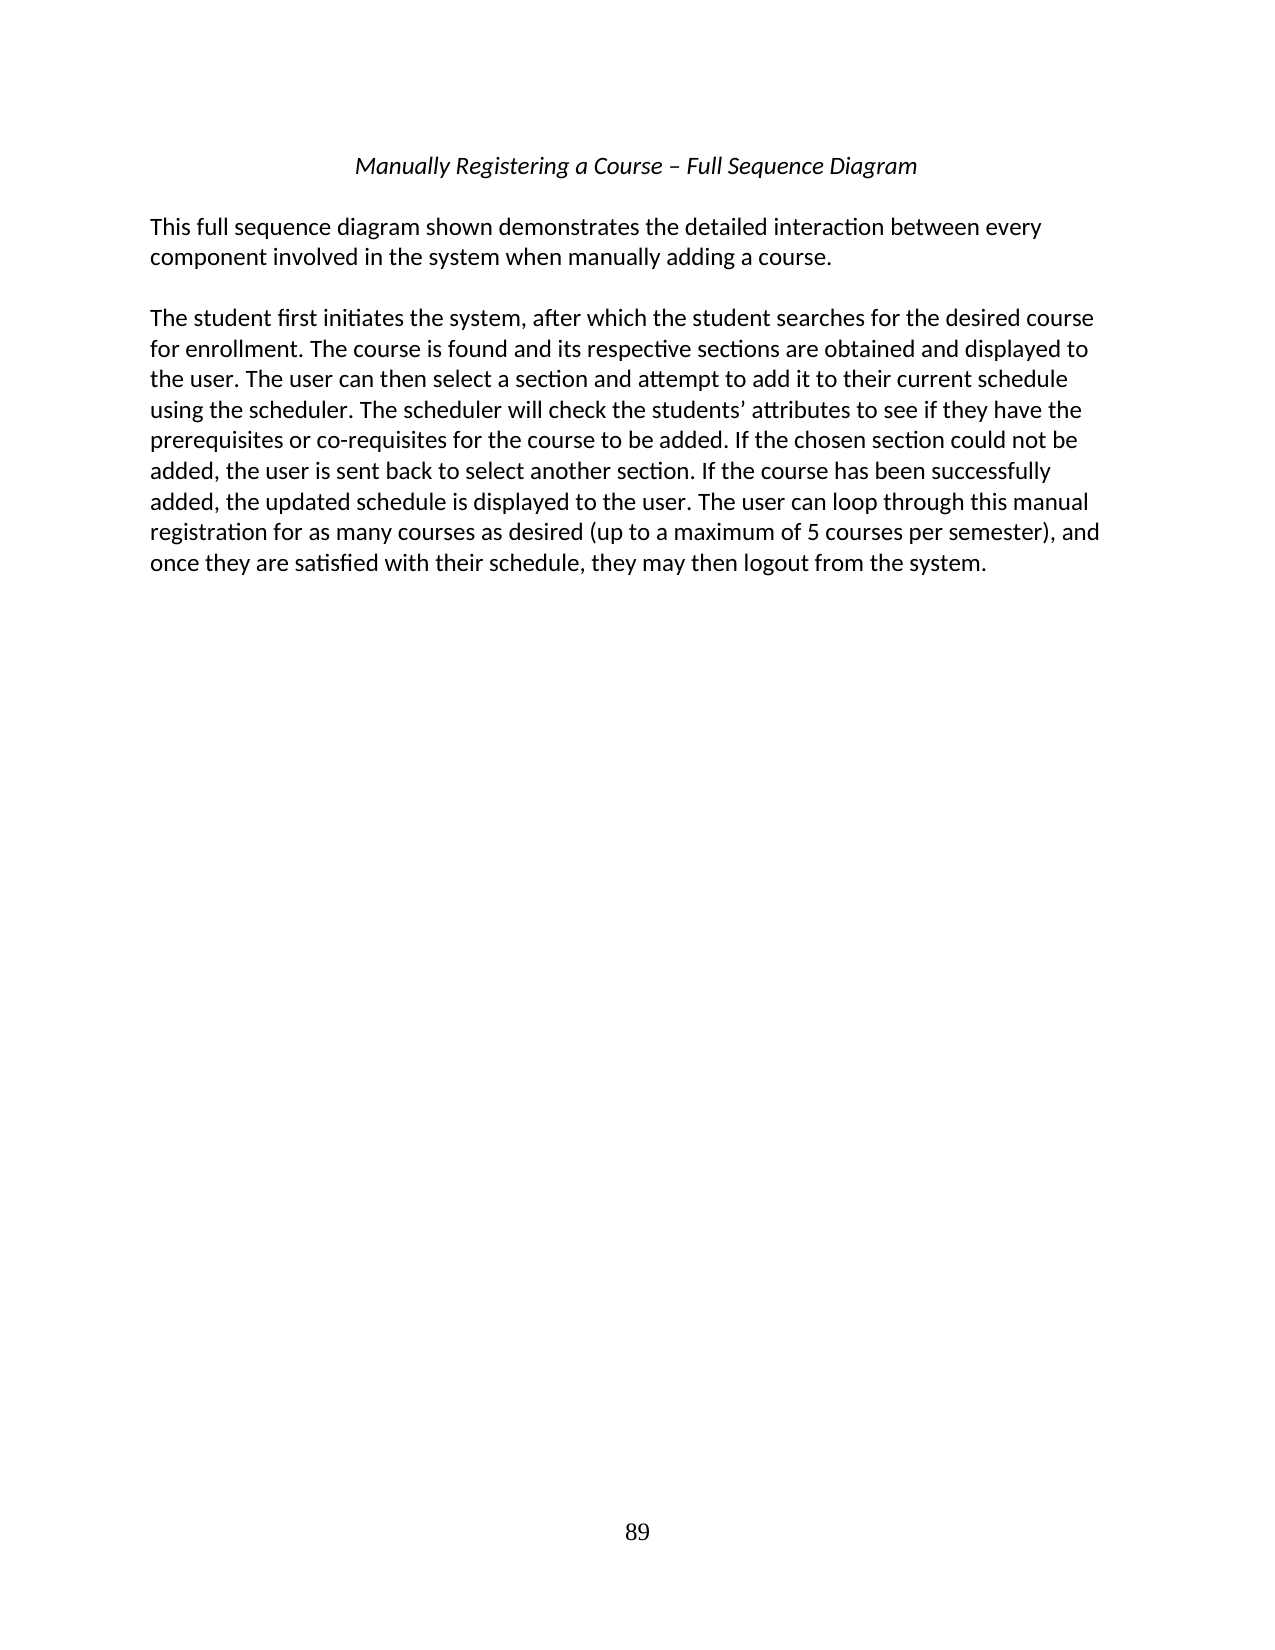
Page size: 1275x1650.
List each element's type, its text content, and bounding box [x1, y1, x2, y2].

text The student first initiates the system, after which the student searches for the desired course for enrollment. The course is found and its respective sections are obtained and displayed to the user. The user can then select a section and attempt to add it to their current schedule using the scheduler. The scheduler will check the students’ attributes to see if they have the prerequisites or co-requisites for the course to be added. If the chosen section could not be added, the user is sent back to select another section. If the course has been successfully added, the updated schedule is displayed to the user. The user can loop through this manual registration for as many courses as desired (up to a maximum of 5 courses per semester), and once they are satisfied with their schedule, they may then logout from the system. [150, 303, 1125, 577]
text Manually Registering a Course – Full Sequence Diagram [150, 150, 1125, 181]
text This full sequence diagram shown demonstrates the detailed interaction between every component involved in the system when manually adding a course. [150, 211, 1125, 272]
